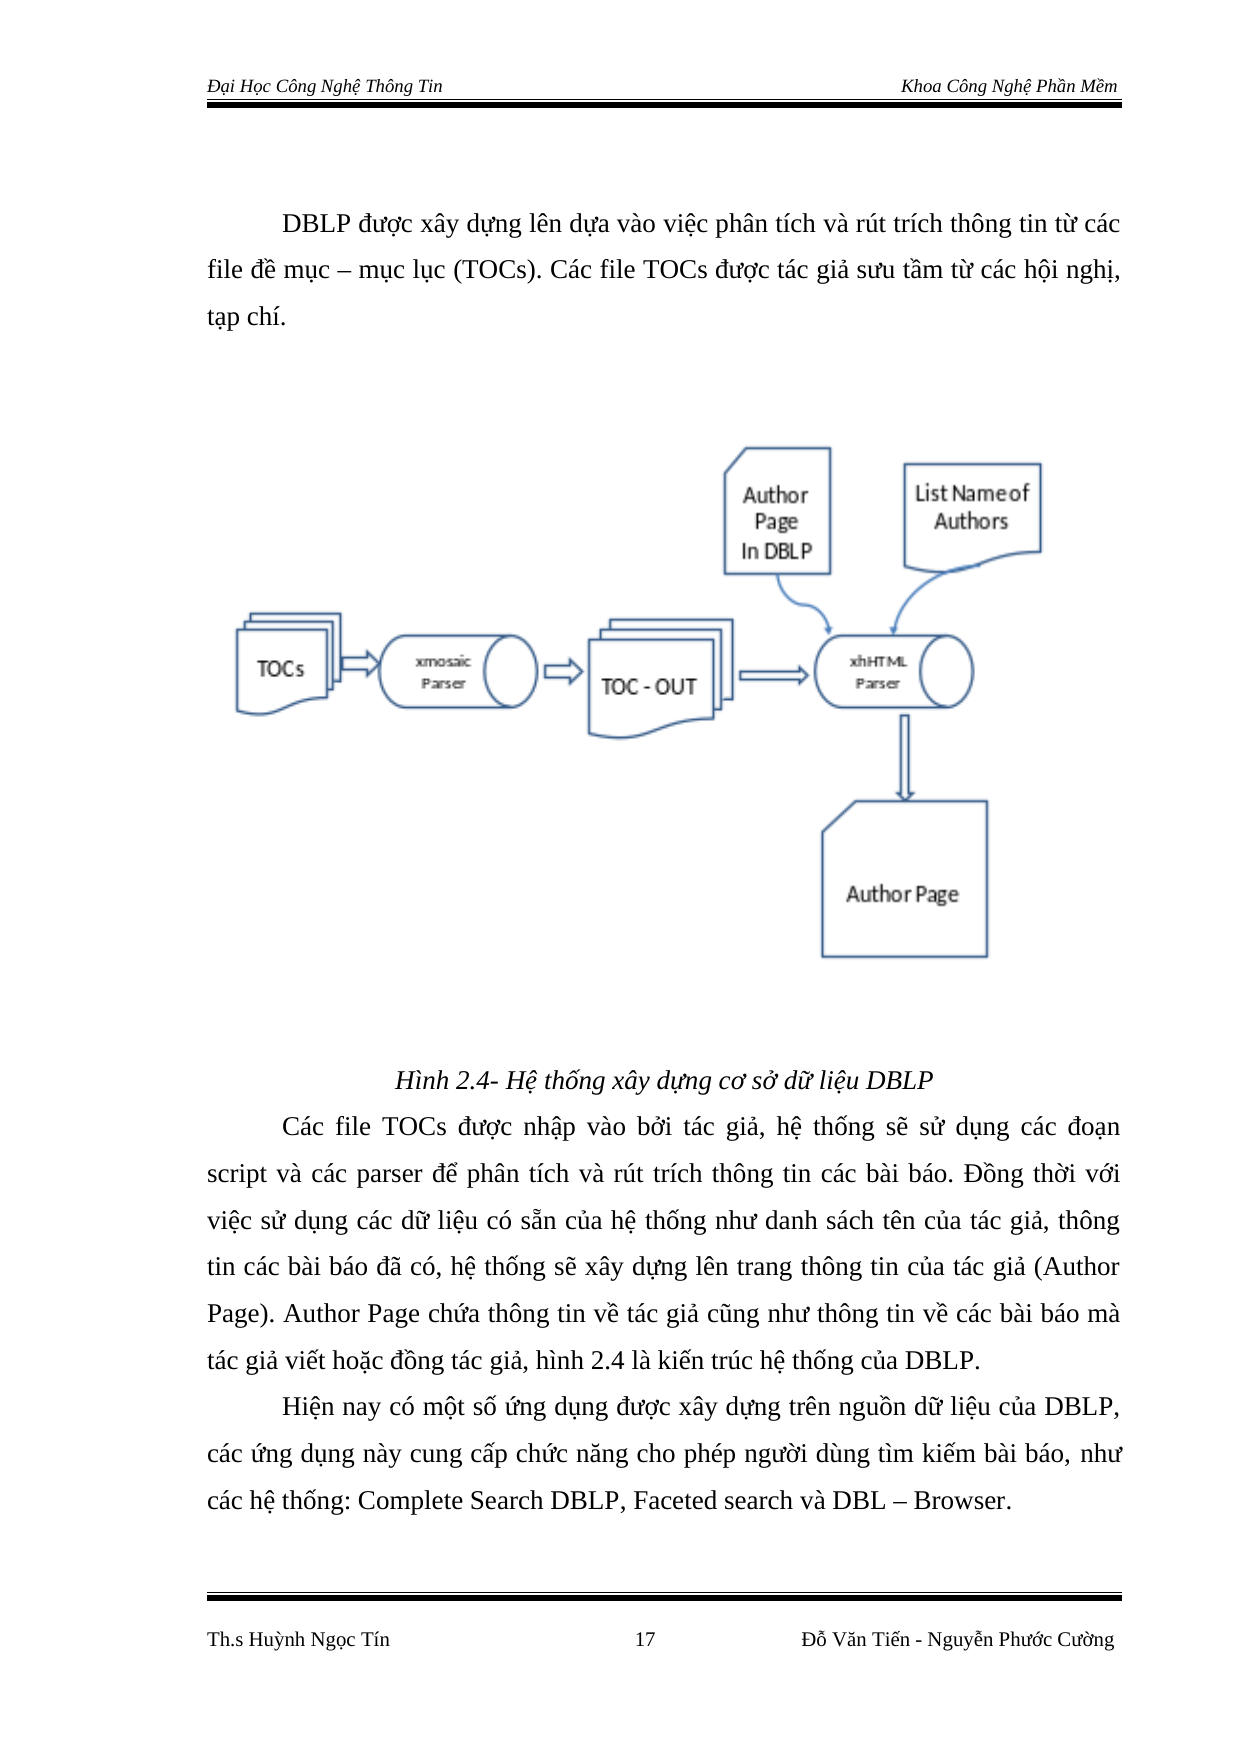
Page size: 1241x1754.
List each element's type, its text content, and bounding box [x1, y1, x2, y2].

text Hiện nay có một số ứng dụng được xây dựng trên nguồn dữ liệu của DBLP, các ứng dụng này cung cấp chức năng cho phép người dùng tìm kiếm bài báo, như các hệ thống: Complete Search DBLP, Faceted search và DBL – Browser. [207, 1391, 1122, 1515]
text DBLP được xây dựng lên dựa vào việc phân tích và rút trích thông tin từ các file đề mục – mục lục (TOCs). Các file TOCs được tác giả sưu tầm từ các hội nghị, tạp chí. [207, 207, 1122, 331]
text Các file TOCs được nhập vào bởi tác giả, hệ thống sẽ sử dụng các đoạn script và các parser để phân tích và rút trích thông tin các bài báo. Đồng thời với việc sử dụng các dữ liệu có sẵn của hệ thống như danh sách tên của tác giả, thông tin các bài báo đã có, hệ thống sẽ xây dựng lên trang thông tin của tác giả (Author Page). Author Page chứa thông tin về tác giả cũng như thông tin về các bài báo mà tác giả viết hoặc đồng tác giả, hình 2.4 là kiến trúc hệ thống của DBLP. [207, 1111, 1122, 1375]
subtitle Hình 2.4- Hệ thống xây dựng cơ sở dữ liệu DBLP [207, 1064, 1122, 1095]
